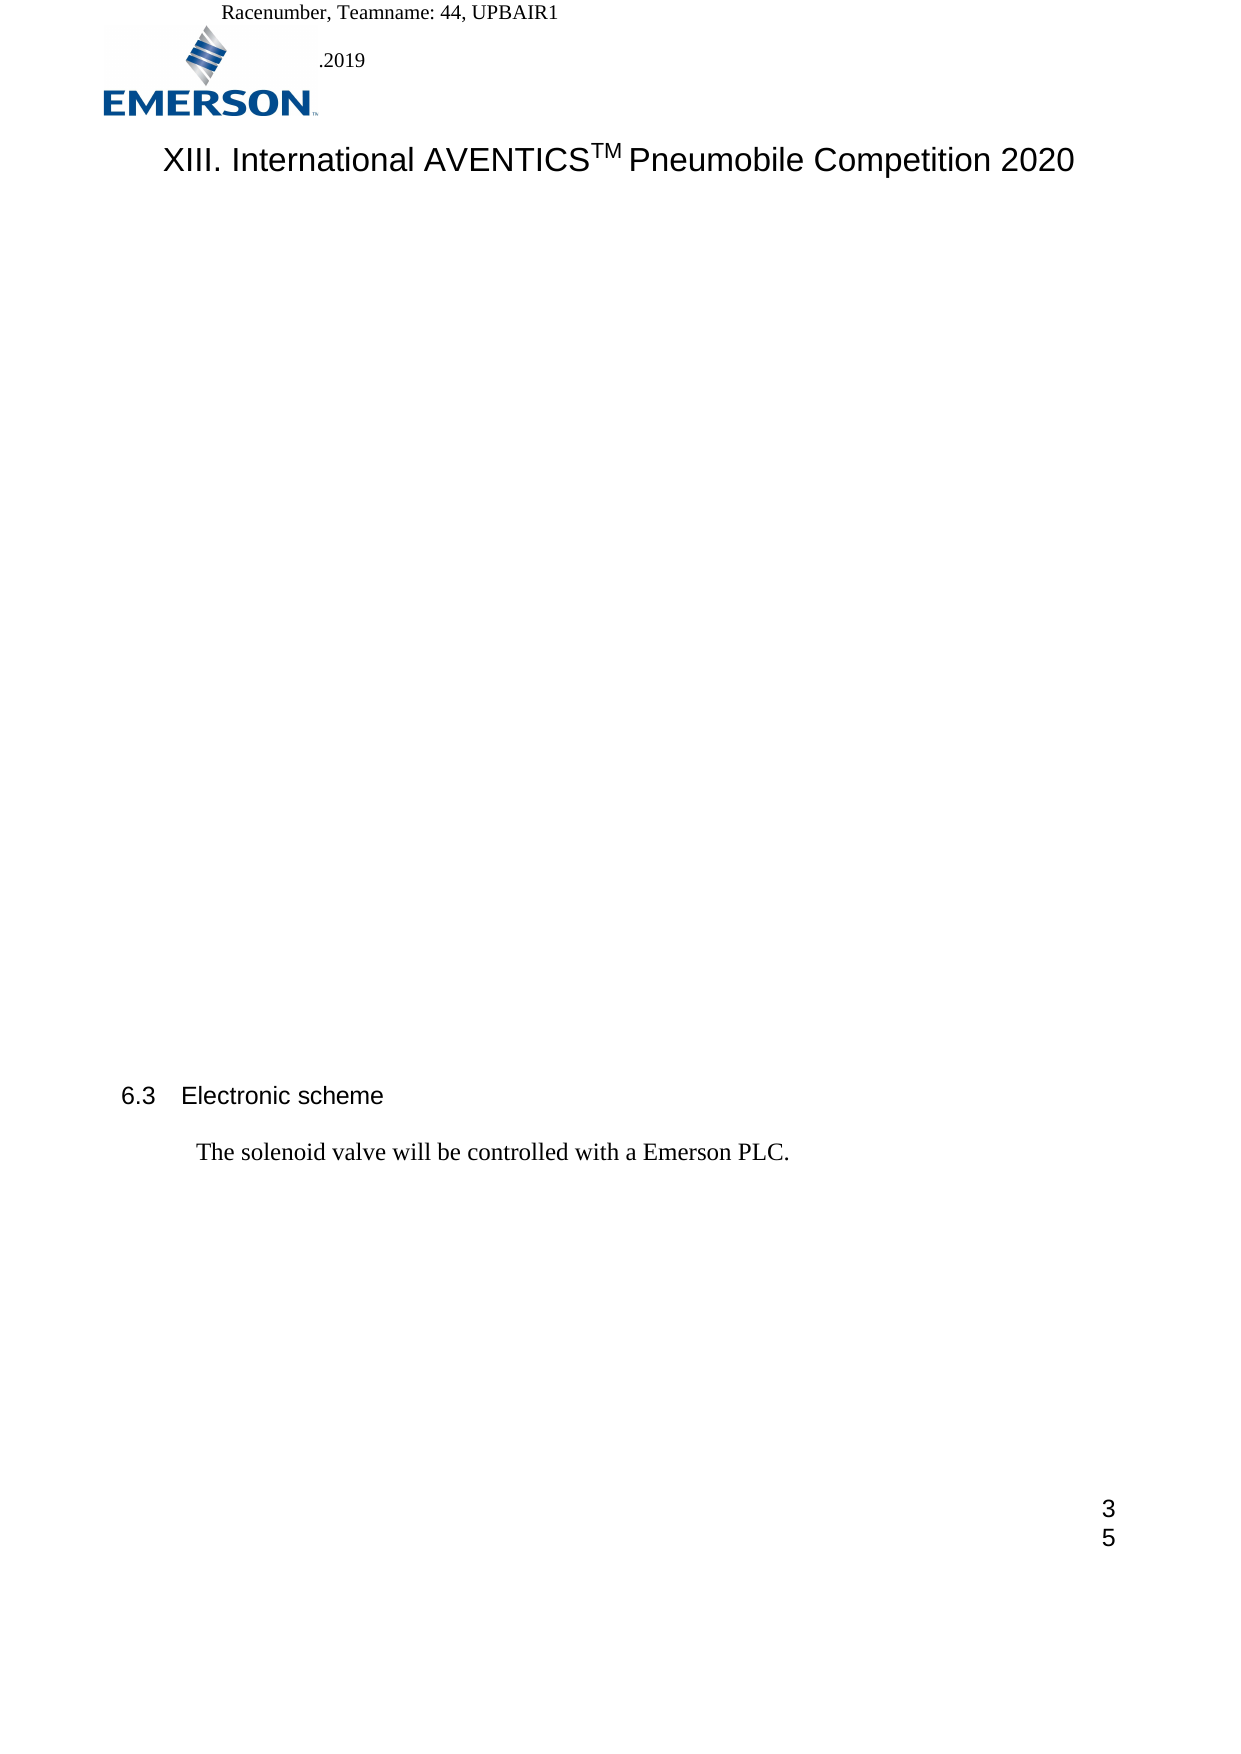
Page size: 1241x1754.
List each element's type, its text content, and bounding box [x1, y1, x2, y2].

subtitle Electronic scheme [121, 1081, 1134, 1110]
picture [103, 25, 319, 116]
text The solenoid valve will be controlled with a Emerson PLC. [121, 1137, 1134, 1165]
